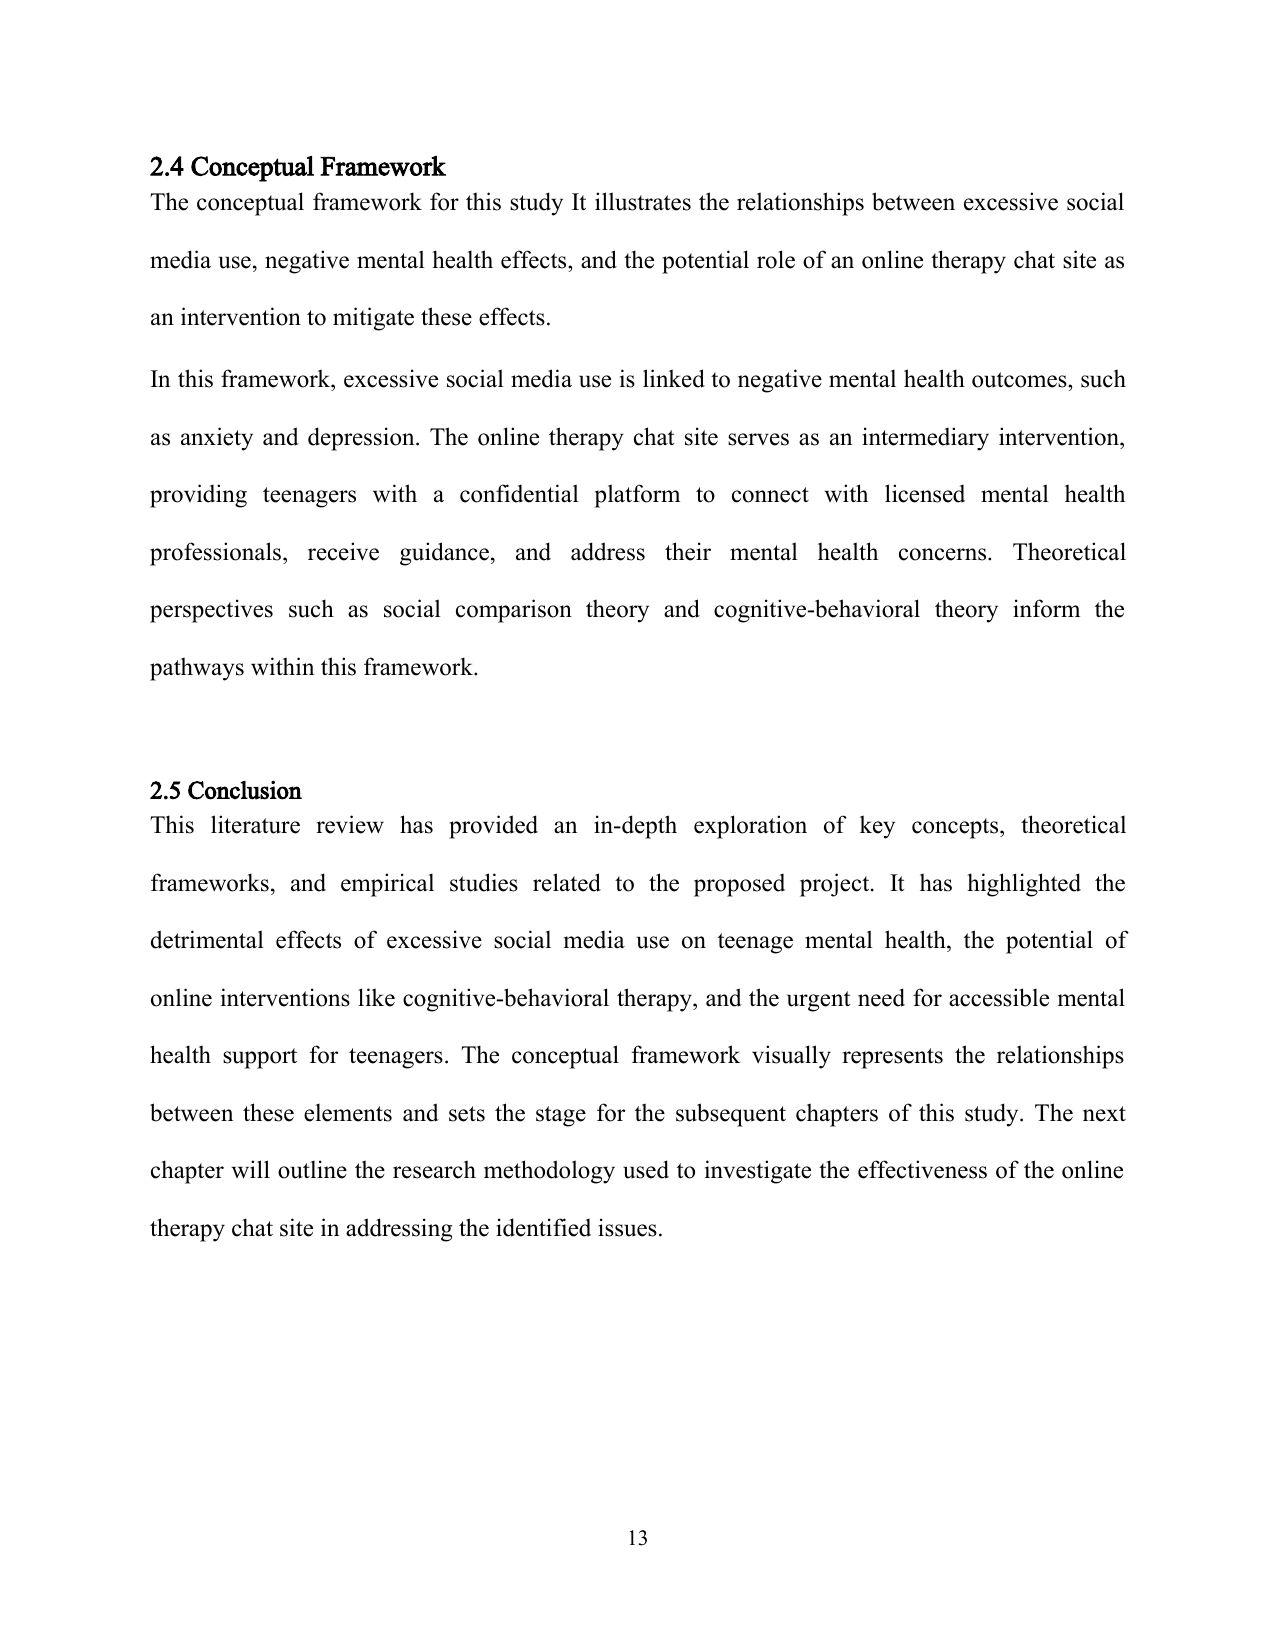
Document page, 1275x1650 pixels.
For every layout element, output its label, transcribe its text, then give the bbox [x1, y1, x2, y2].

list online interventions like cognitive-behavioral therapy, and the urgent need for accessible mental [150, 984, 1150, 1012]
list providing teenagers with a confidential platform to connect with licensed mental health [150, 481, 1150, 508]
list as anxiety and depression. The online therapy chat site serves as an intermediary intervention, [150, 423, 1150, 451]
list health support for teenagers. The conceptual framework visually represents the relationships [150, 1042, 1150, 1069]
list between these elements and sets the stage for the subsequent chapters of this study. The next [150, 1099, 1150, 1127]
list professionals, receive guidance, and address their mental health concerns. Theoretical [150, 538, 1150, 566]
list This literature review has provided an in-depth exploration of key concepts, theoretical [150, 812, 1150, 839]
list In this framework, excessive social media use is linked to negative mental health outcomes, such [150, 366, 1150, 393]
list chapter will outline the research methodology used to investigate the effectiveness of the online [150, 1157, 1150, 1184]
list .4 Conceptual Framework [163, 151, 491, 181]
list media use, negative mental health effects, and the potential role of an online therapy chat site as [150, 246, 1149, 274]
list 3 [638, 1526, 674, 1550]
list pathways within this framework. [150, 653, 1150, 681]
list 2 [150, 151, 163, 172]
list detrimental effects of excessive social media use on teenage mental health, the potential of [150, 927, 1150, 954]
list The conceptual framework for this study It illustrates the relationships between excessive social [150, 189, 1149, 216]
list frameworks, and empirical studies related to the proposed project. It has highlighted the [150, 869, 1150, 897]
list therapy chat site in addressing the identified issues. [150, 1214, 1150, 1242]
list perspectives such as social comparison theory and cognitive-behavioral theory inform the [150, 596, 1150, 623]
list an intervention to mitigate these effects. [150, 304, 1149, 331]
list .5 Conclusion [162, 776, 332, 804]
